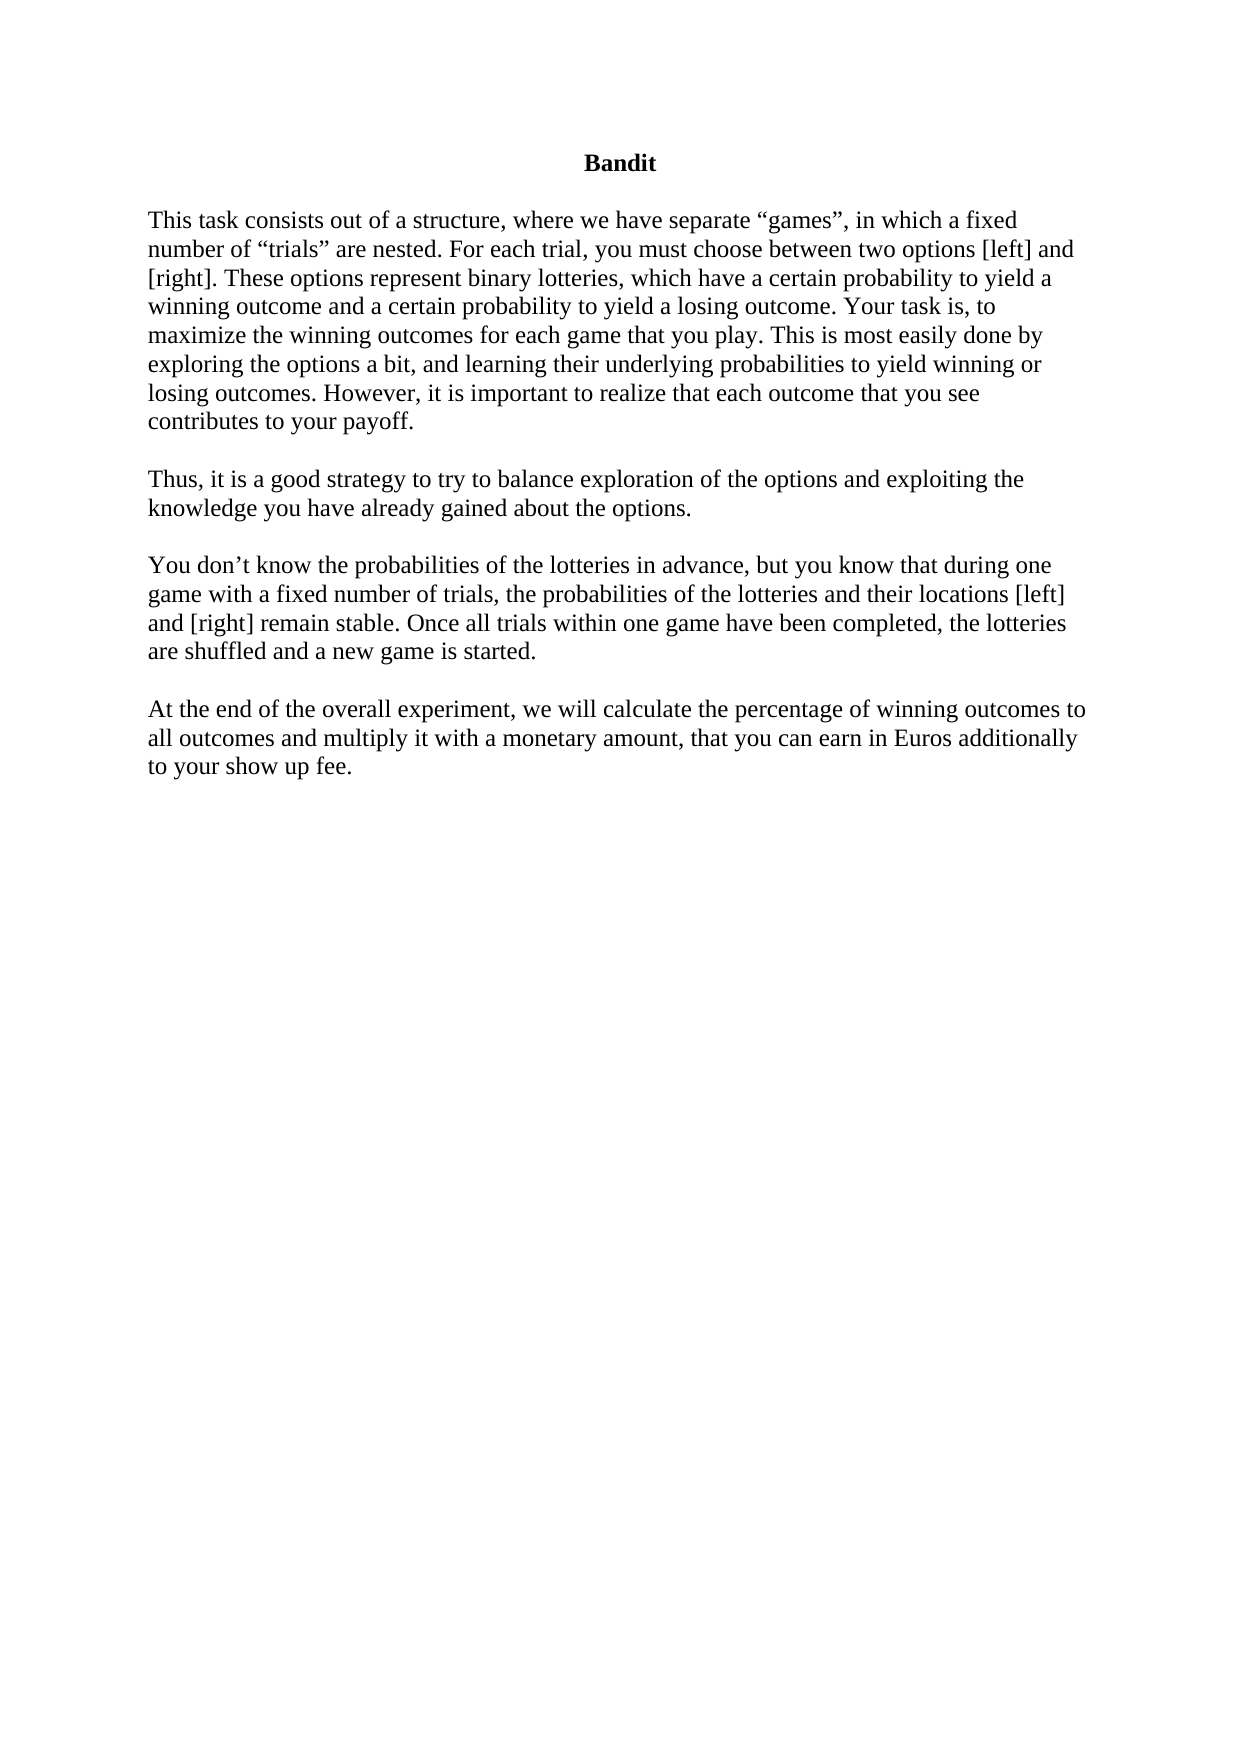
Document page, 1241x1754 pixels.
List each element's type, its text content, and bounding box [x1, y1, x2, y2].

text This task consists out of a structure, where we have separate “games”, in which a fixed number of “trials” are nested. For each trial, you must choose between two options [left] and [right]. These options represent binary lotteries, which have a certain probability to yield a winning outcome and a certain probability to yield a losing outcome. Your task is, to maximize the winning outcomes for each game that you play. This is most easily done by exploring the options a bit, and learning their underlying probabilities to yield winning or losing outcomes. However, it is important to realize that each outcome that you see contributes to your payoff. [148, 205, 1093, 435]
text You don’t know the probabilities of the lotteries in advance, but you know that during one game with a fixed number of trials, the probabilities of the lotteries and their locations [left] and [right] remain stable. Once all trials within one game have been completed, the lotteries are shuffled and a new game is started. [148, 550, 1093, 665]
text At the end of the overall experiment, we will calculate the percentage of winning outcomes to all outcomes and multiply it with a monetary amount, that you can earn in Euros additionally to your show up fee. [148, 694, 1093, 780]
text Bandit [148, 148, 1093, 176]
text Thus, it is a good strategy to try to balance exploration of the options and exploiting the knowledge you have already gained about the options. [148, 464, 1093, 521]
